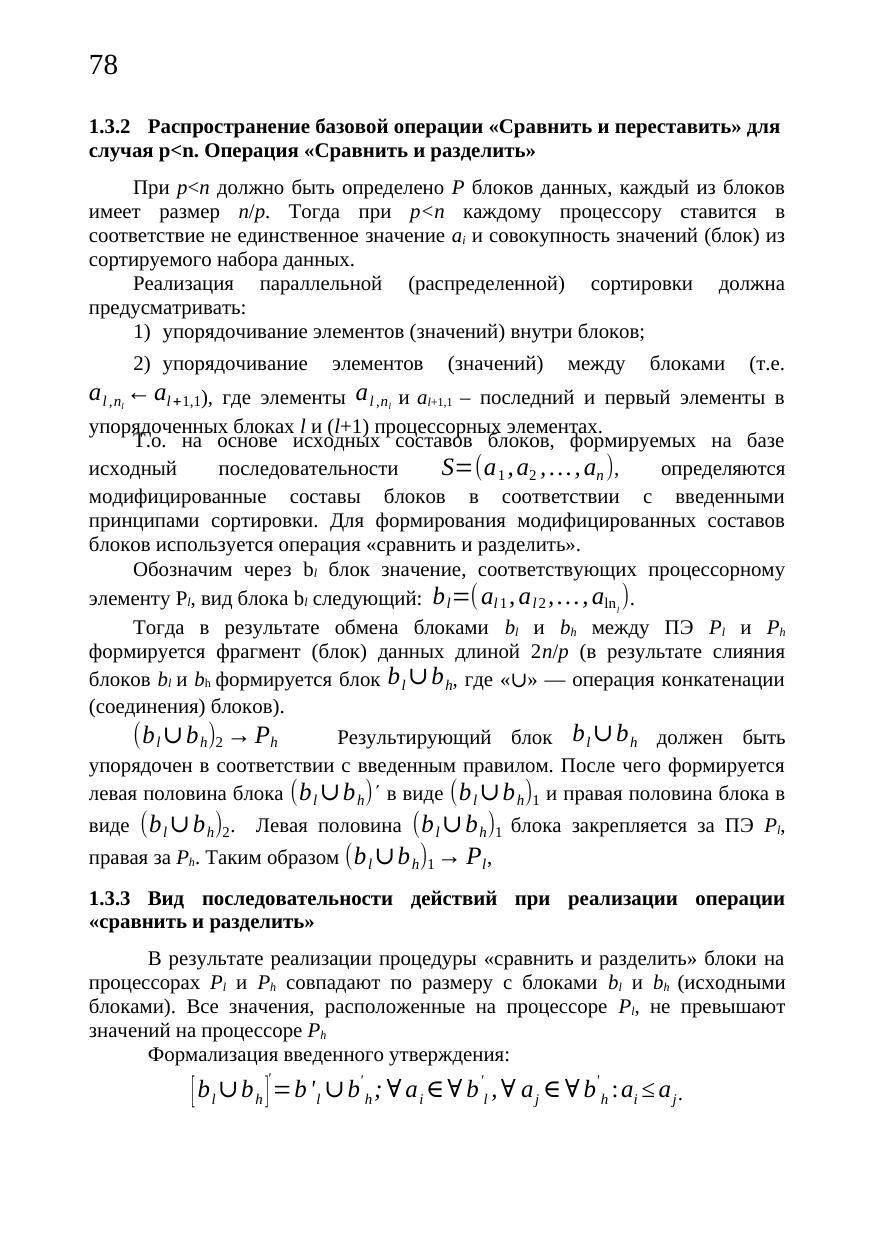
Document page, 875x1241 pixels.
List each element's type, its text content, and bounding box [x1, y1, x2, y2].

text Реализация параллельной (распределенной) сортировки должна предусматривать: [89, 271, 785, 319]
text Обозначим через bl блок значение, соответствующих процессорному элементу Pl, вид блока bl следующий: . [89, 556, 785, 615]
list упорядочивание элементов (значений) между блоками (т.е. ), где элементы и al+1,1 – последний и первый элементы в упорядоченных блоках l и (l+1) процессорных элементах. [89, 343, 785, 428]
text Тогда в результате обмена блоками bl и bh между ПЭ Pl и Ph формируется фрагмент (блок) данных длиной 2n/p (в результате слияния блоков bl и bh формируется блок , где «∪» — операция конкатенации (соединения) блоков). [89, 615, 785, 718]
text При p<n должно быть определено Р блоков данных, каждый из блоков имеет размер n/p. Тогда при p<n каждому процессору ставится в соответствие не единственное значение ai и совокупность значений (блок) из сортируемого набора данных. [89, 175, 785, 271]
text . [89, 1070, 785, 1109]
text Т.о. на основе исходных составов блоков, формируемых на базе исходный последовательности , определяются модифицированные составы блоков в соответствии с введенными принципами сортировки. Для формирования модифицированных составов блоков используется операция «сравнить и разделить». [89, 428, 785, 556]
text Формализация введенного утверждения: [89, 1042, 785, 1066]
subtitle 1.3.3 Вид последовательности действий при реализации операции «сравнить и разделить» [89, 885, 785, 933]
subtitle Распространение базовой операции «Сравнить и переставить» для случая p<n. Операция «Сравнить и разделить» [89, 114, 785, 162]
text Результирующий блок должен быть упорядочен в соответствии с введенным правилом. После чего формируется левая половина блока в виде и правая половина блока в виде . Левая половина блока закрепляется за ПЭ Pl, правая за Ph. Таким образом , [89, 718, 785, 873]
list упорядочивание элементов (значений) внутри блоков; [89, 319, 785, 343]
text В результате реализации процедуры «сравнить и разделить» блоки на процессорах Pl и Рh совпадают по размеру с блоками bl и bh (исходными блоками). Все значения, расположенные на процессоре Pl, не превышают значений на процессоре Рh [89, 946, 785, 1042]
